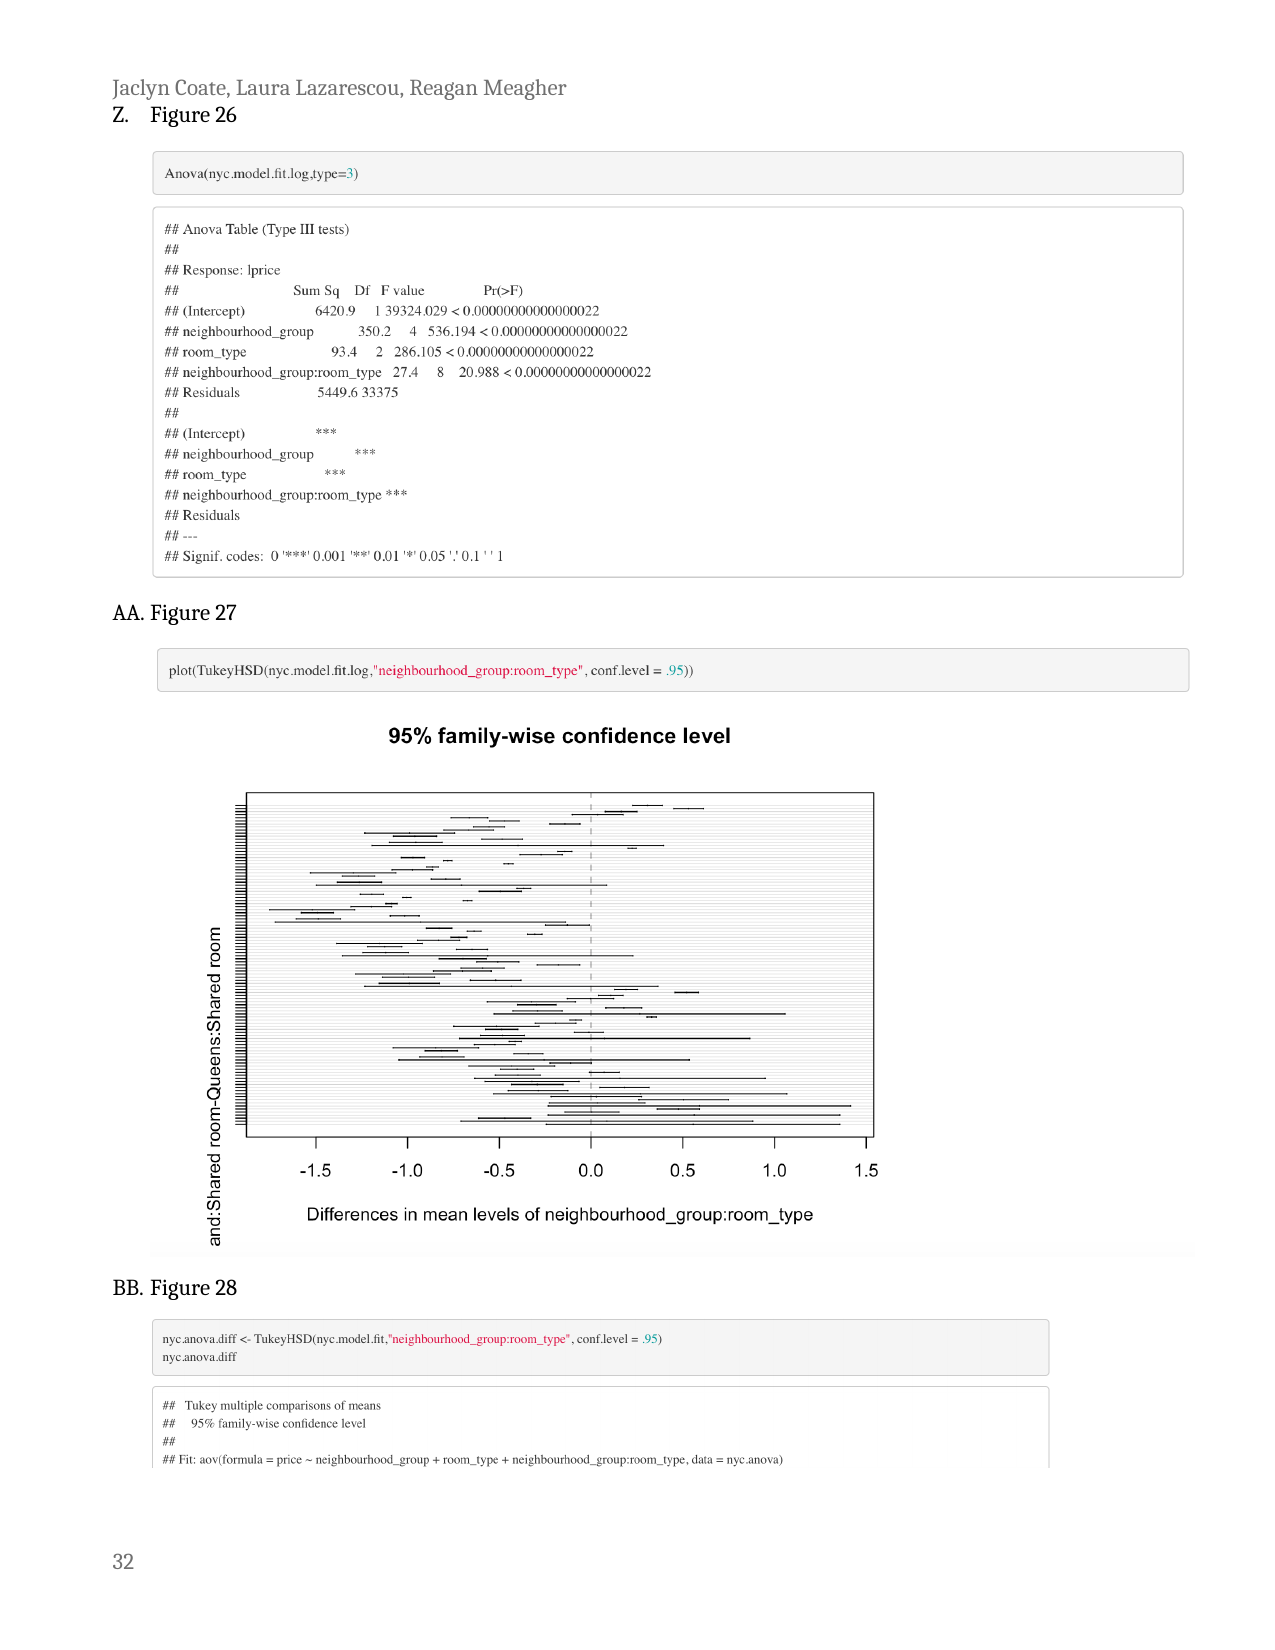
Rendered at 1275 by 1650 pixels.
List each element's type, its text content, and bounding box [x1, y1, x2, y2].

picture [150, 145, 1188, 582]
subtitle Figure 26 [112, 101, 1200, 128]
subtitle Figure 28 [112, 1275, 1200, 1301]
subtitle Figure 27 [112, 599, 1200, 626]
picture [150, 643, 1195, 1257]
picture [150, 1318, 1050, 1468]
